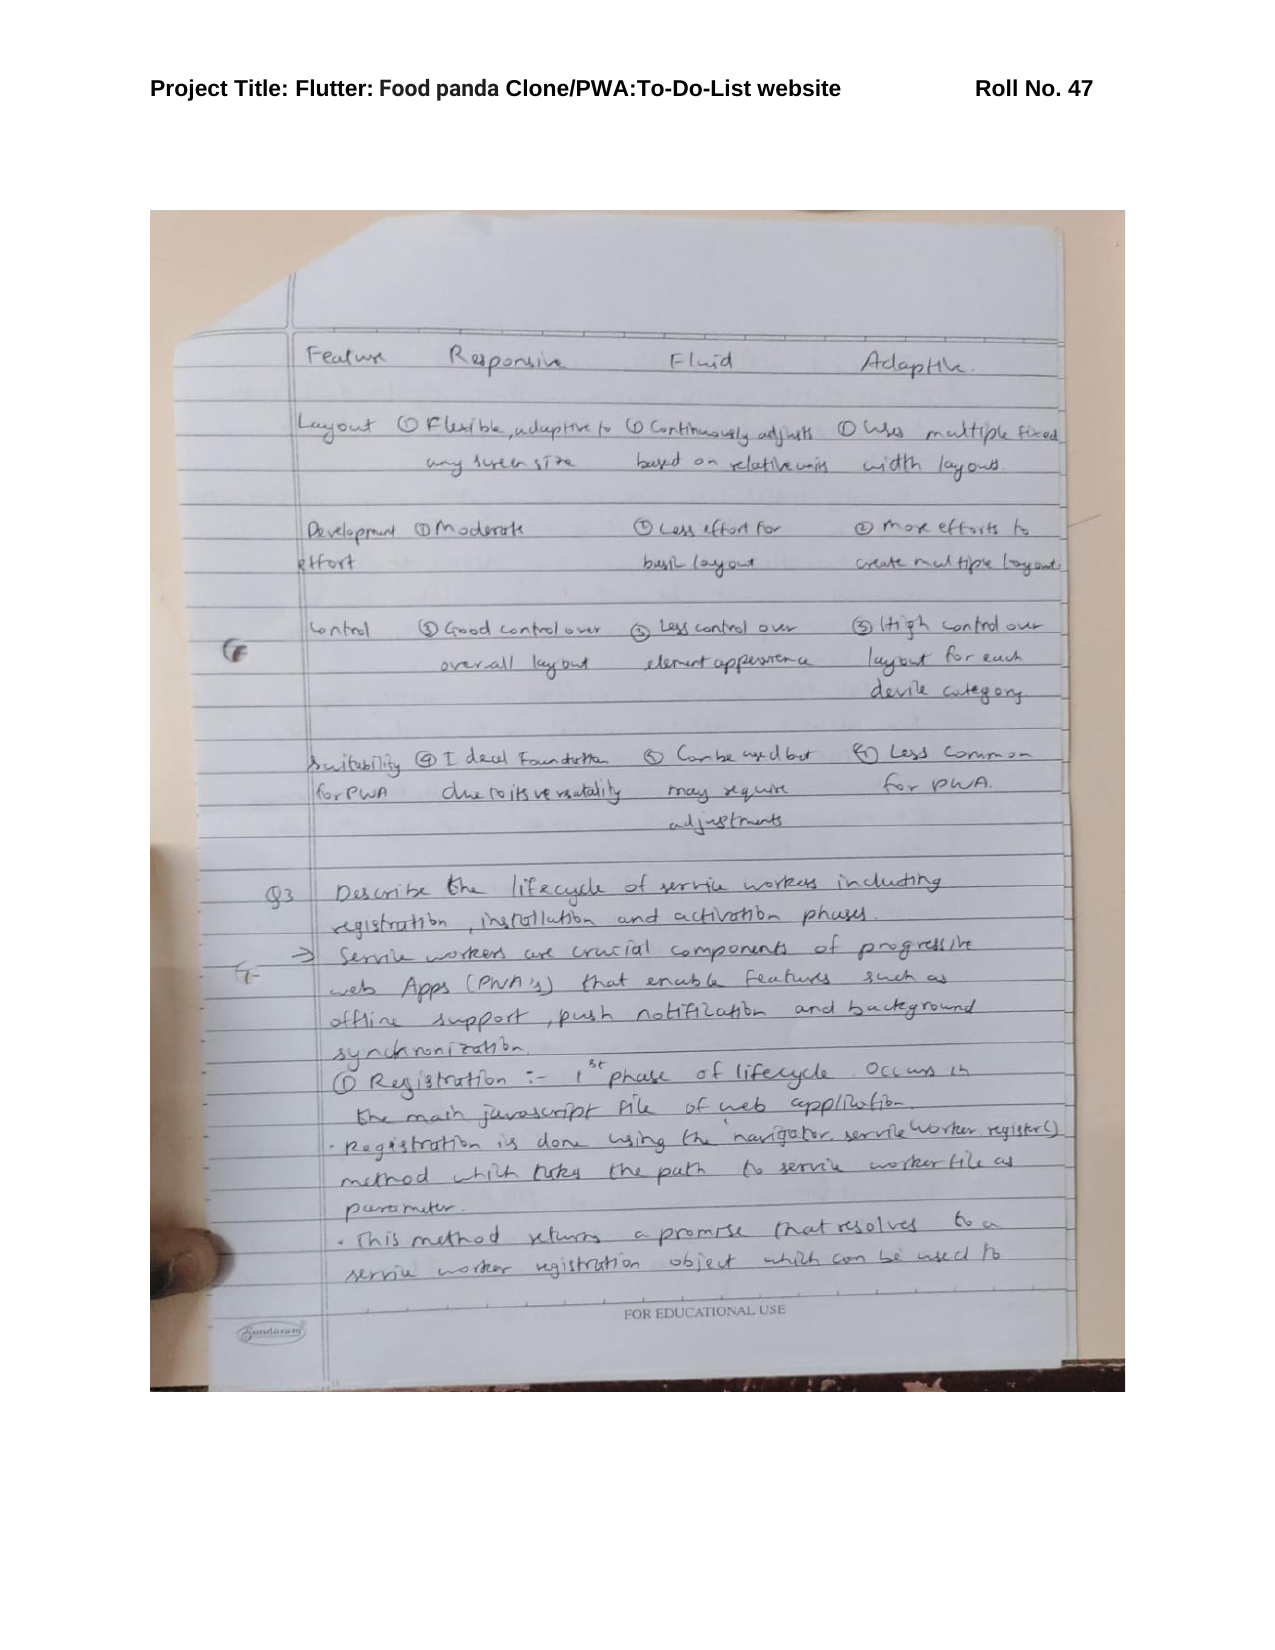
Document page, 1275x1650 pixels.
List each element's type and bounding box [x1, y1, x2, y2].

picture [150, 210, 1125, 1392]
